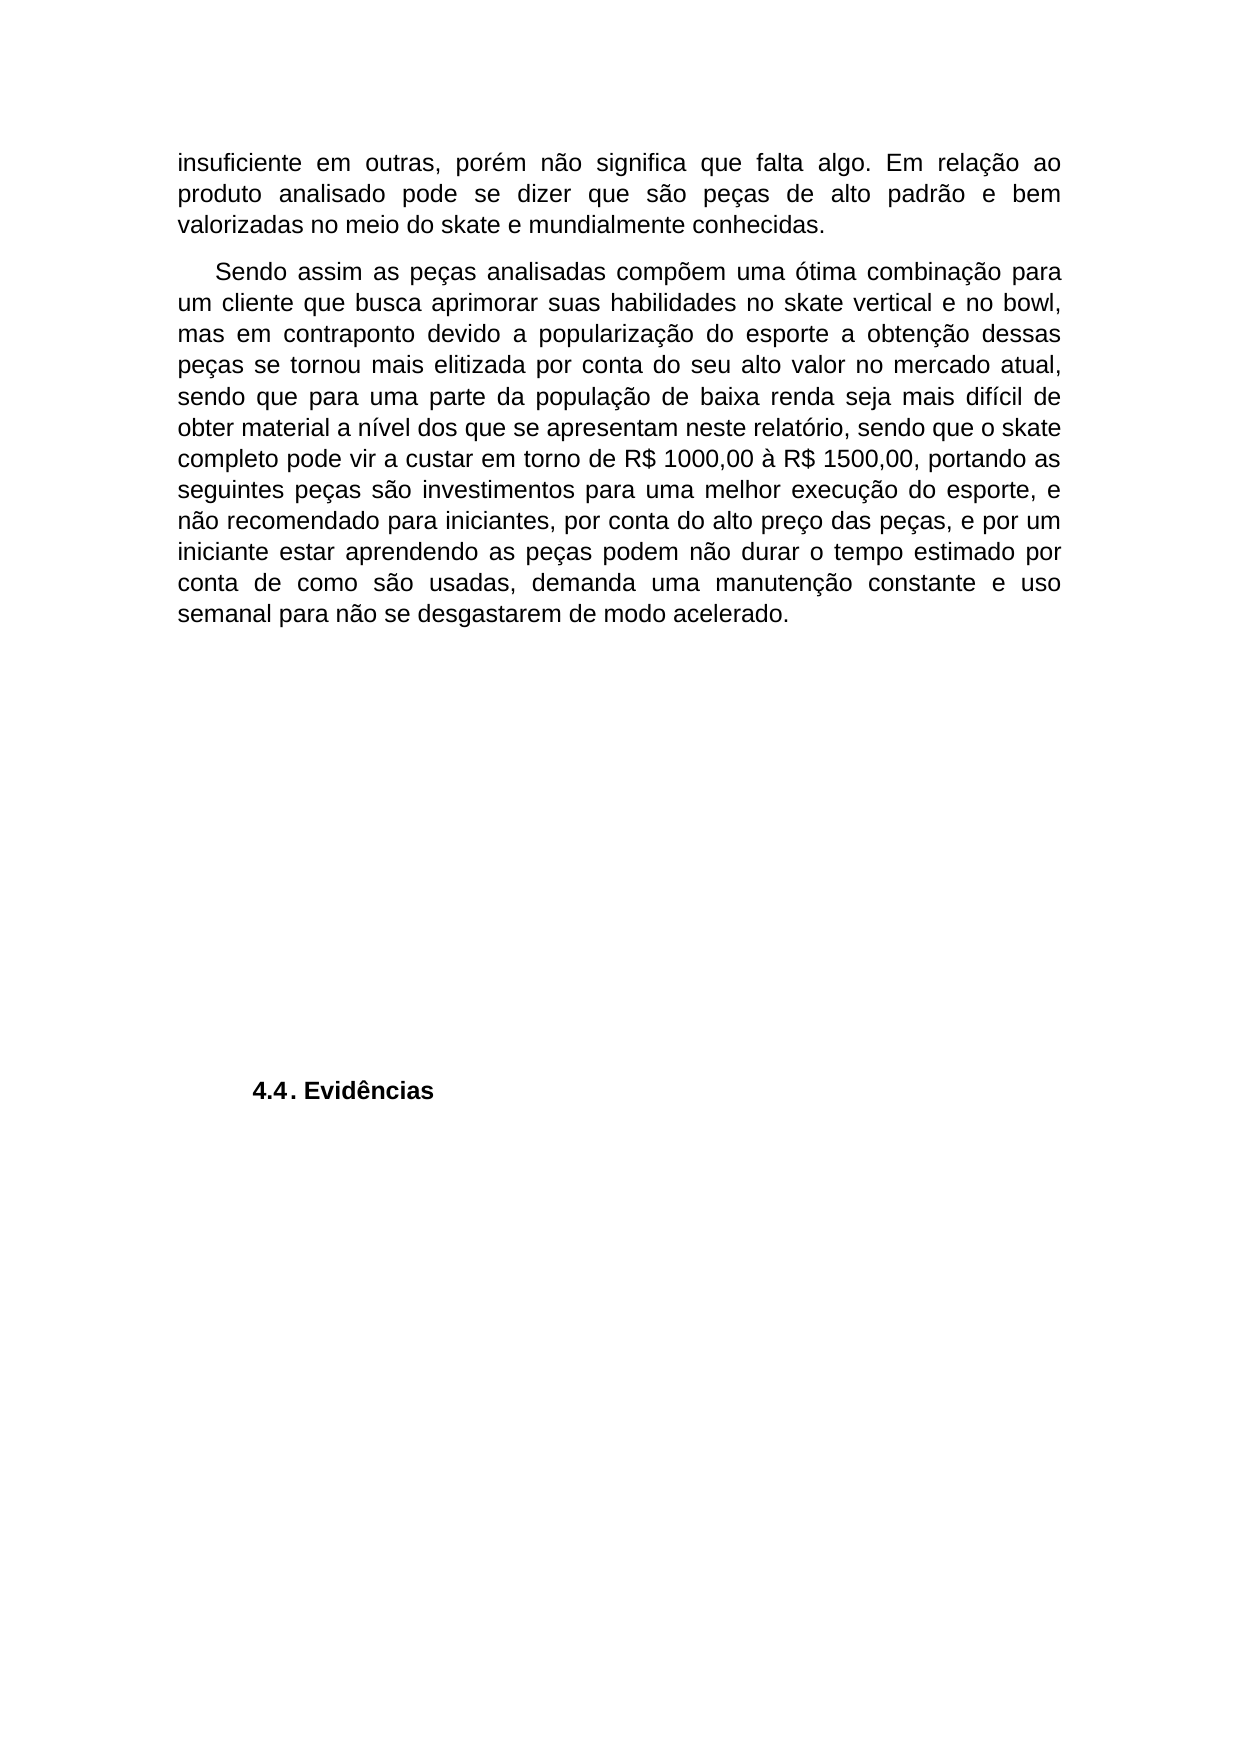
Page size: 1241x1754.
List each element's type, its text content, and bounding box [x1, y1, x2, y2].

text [177, 148, 1063, 238]
text Sendo assim as peças analisadas compõem uma ótima combinação para um cliente que busca aprimorar suas habilidades no skate vertical e no bowl, mas em contraponto devido a popularização do esporte a obtenção dessas peças se tornou mais elitizada por conta do seu alto valor no mercado atual, sendo que para uma parte da população de baixa renda seja mais difícil de obter material a nível dos que se apresentam neste relatório, sendo que o skate completo pode vir a custar em torno de R$ 1000,00 à R$ 1500,00, portando as seguintes peças são investimentos para uma melhor execução do esporte, e não recomendado para iniciantes, por conta do alto preço das peças, e por um iniciante estar aprendendo as peças podem não durar o tempo estimado por conta de como são usadas, demanda uma manutenção constante e uso semanal para não se desgastarem de modo acelerado. [177, 257, 1063, 628]
subtitle . Evidências [252, 1076, 1063, 1105]
